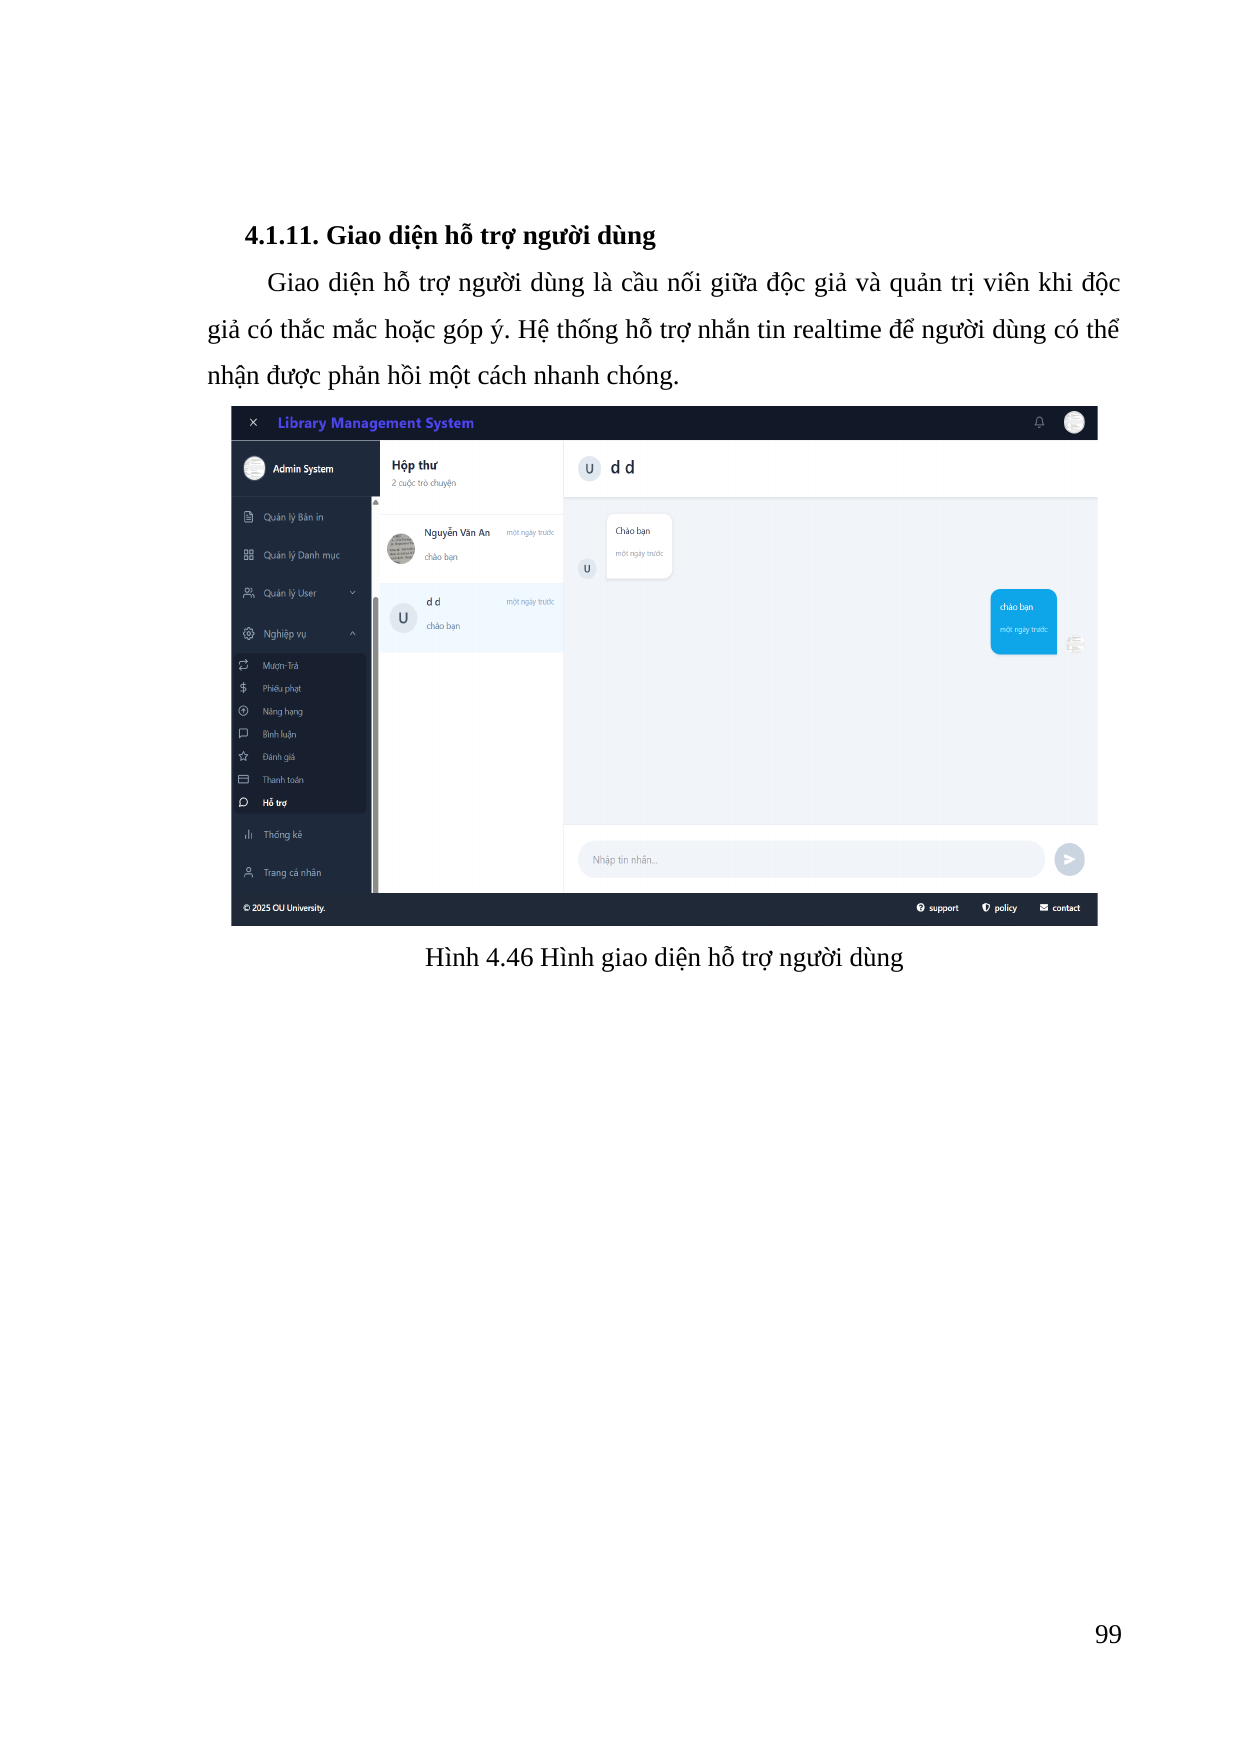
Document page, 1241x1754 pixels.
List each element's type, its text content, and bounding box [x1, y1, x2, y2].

text Giao diện hỗ trợ người dùng là cầu nối giữa độc giả và quản trị viên khi độc giả có thắc mắc hoặc góp ý. Hệ thống hỗ trợ nhắn tin realtime để người dùng có thể nhận được phản hồi một cách nhanh chóng. [207, 266, 1122, 391]
subtitle Giao diện hỗ trợ người dùng [244, 219, 1122, 251]
picture [231, 406, 1098, 926]
